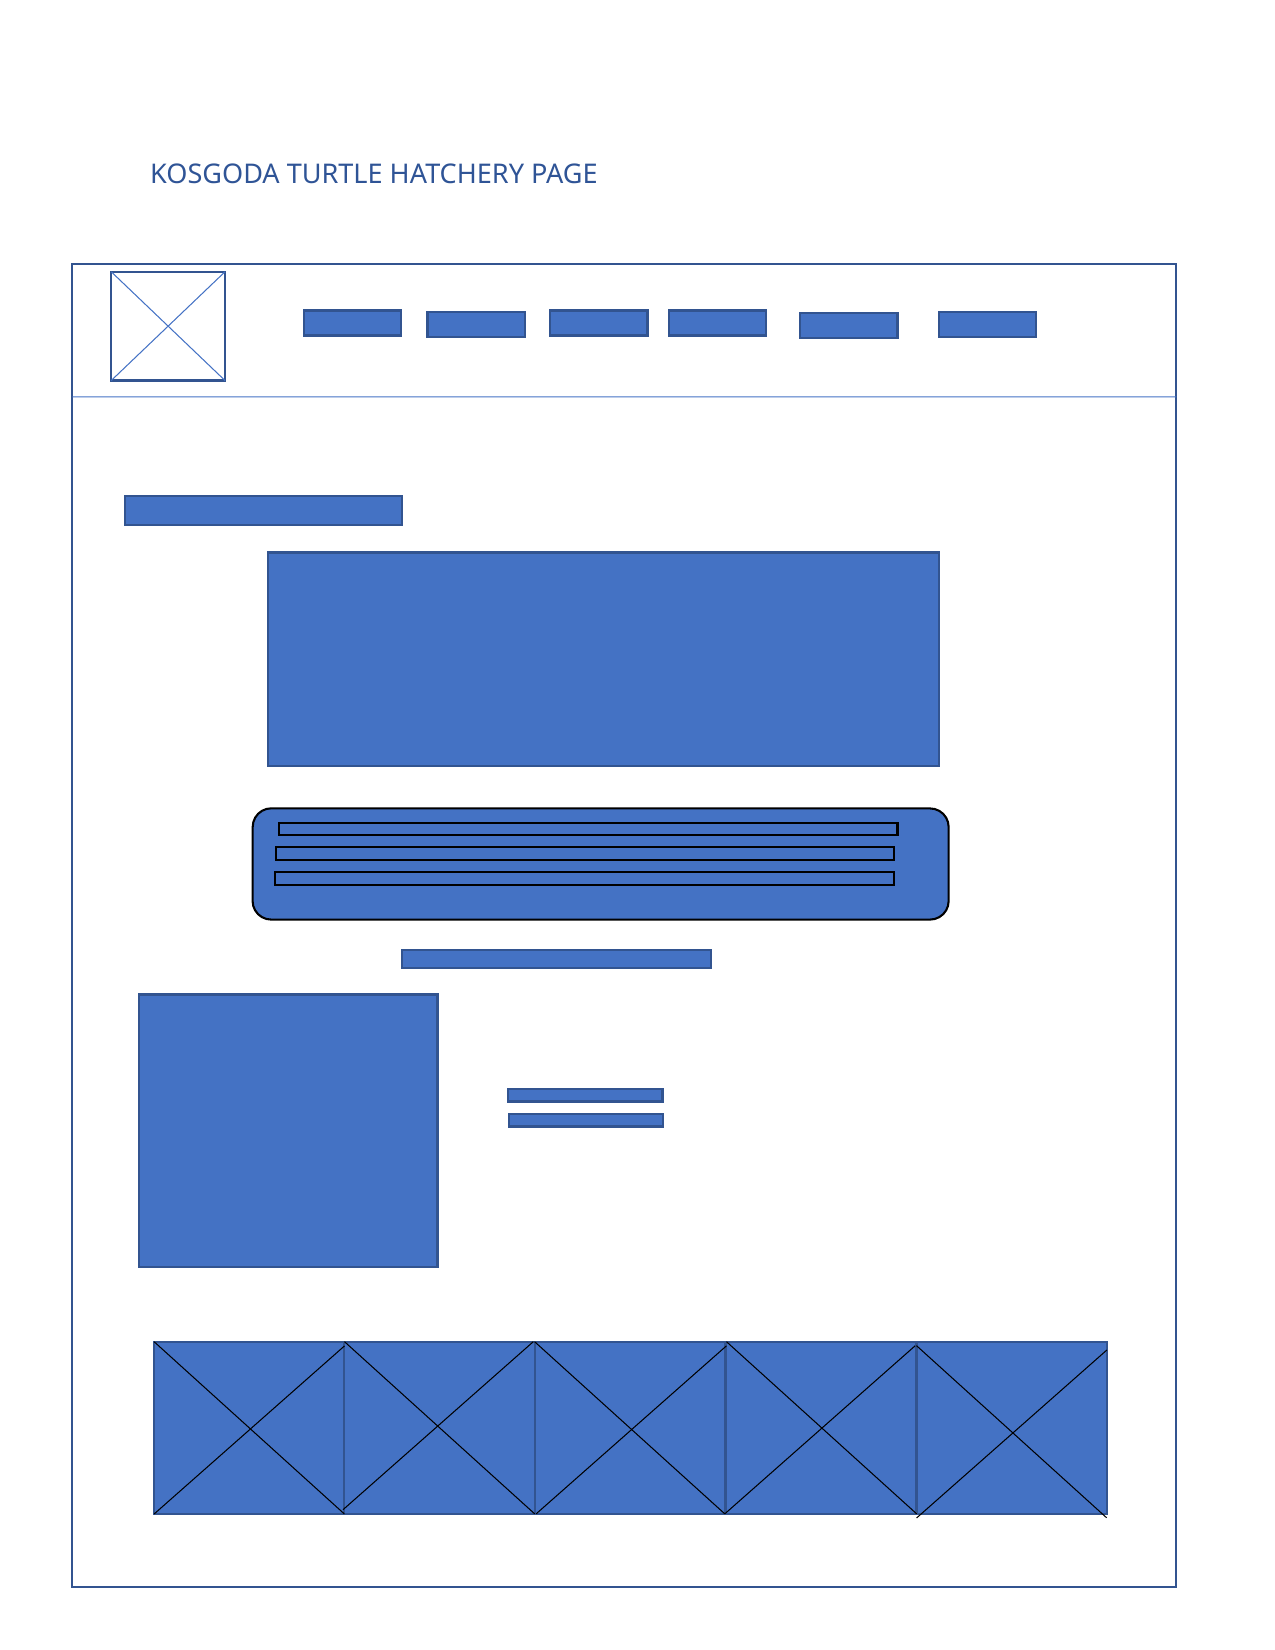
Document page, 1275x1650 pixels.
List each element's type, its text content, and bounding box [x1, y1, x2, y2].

subtitle KOSGODA TURTLE HATCHERY PAGE [150, 154, 1125, 191]
